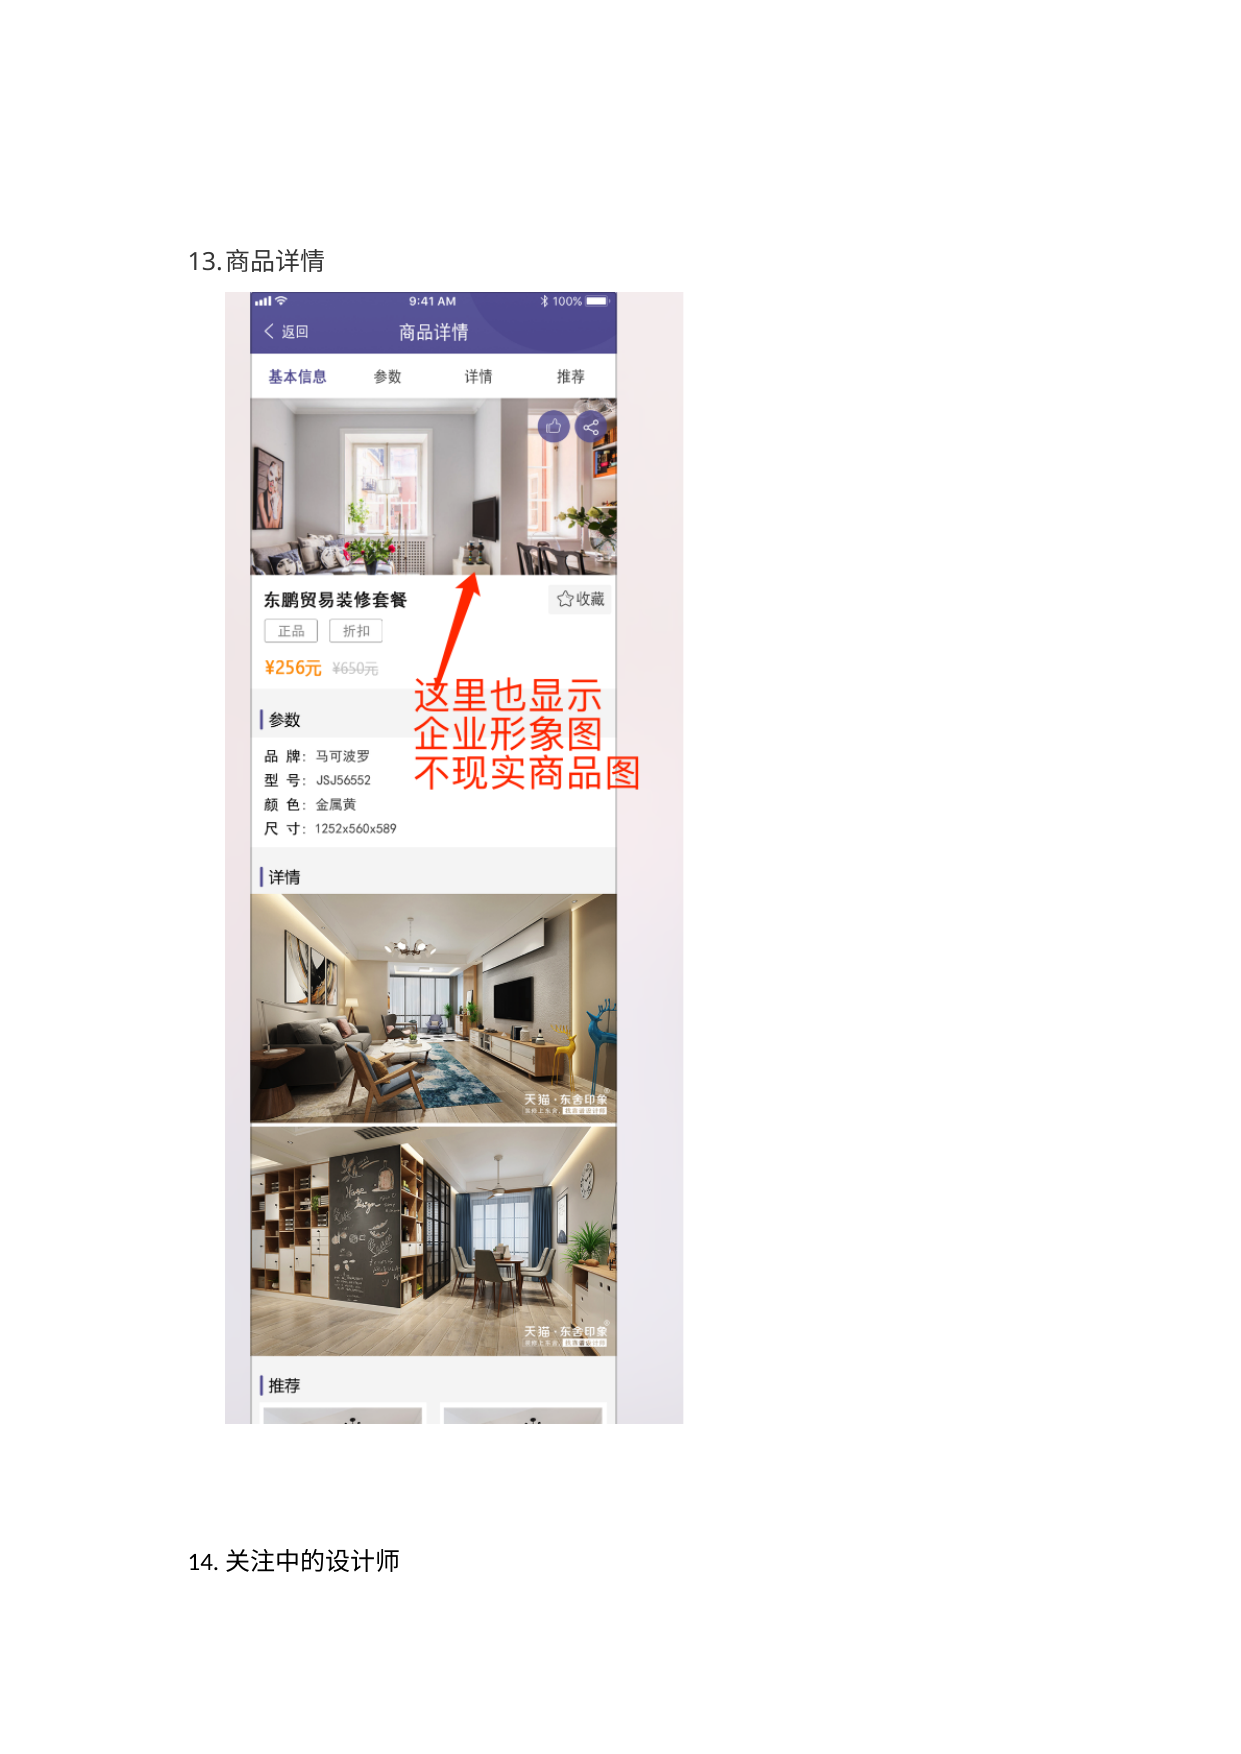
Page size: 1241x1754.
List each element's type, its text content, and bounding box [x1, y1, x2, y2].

list 关注中的设计师 [187, 1527, 1053, 1592]
picture [225, 292, 684, 1424]
list 商品详情 [187, 227, 1053, 292]
